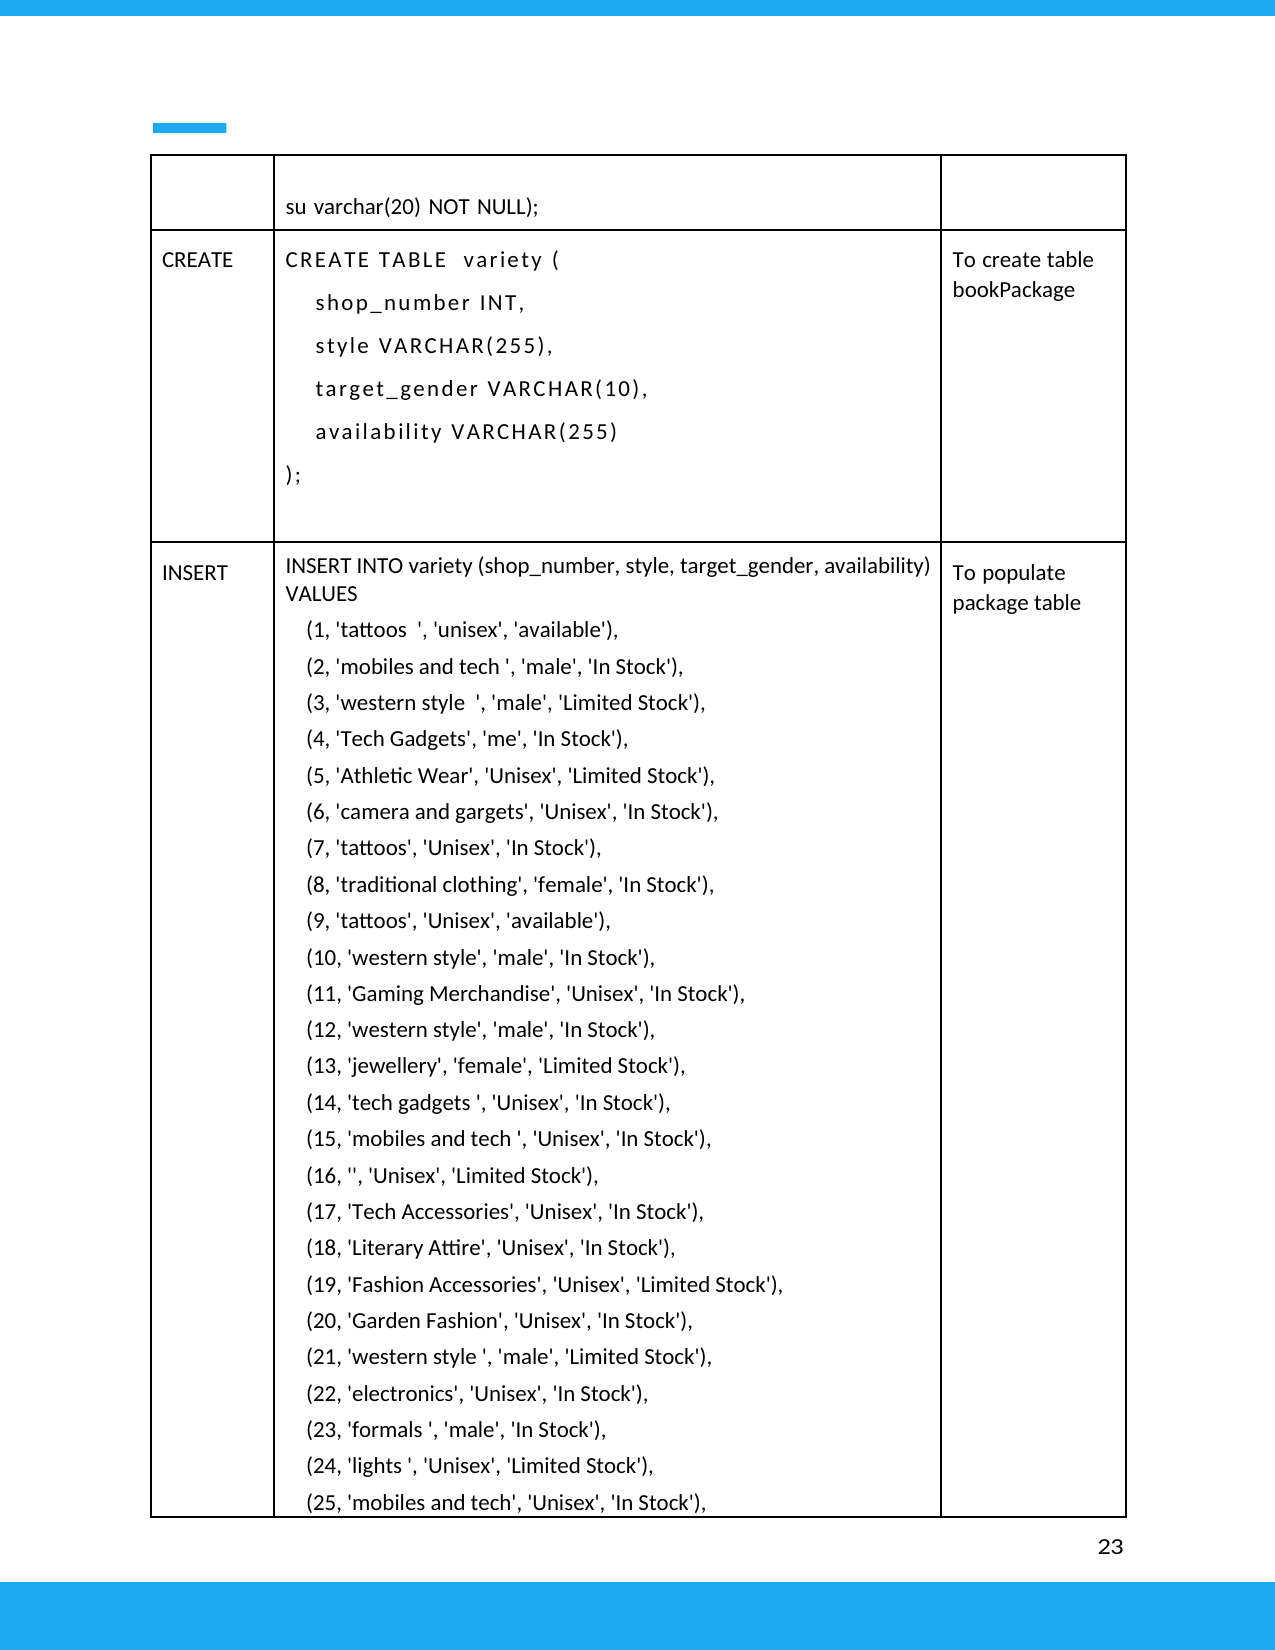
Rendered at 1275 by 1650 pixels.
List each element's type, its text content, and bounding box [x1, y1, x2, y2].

picture [153, 123, 227, 133]
picture [0, 0, 1275, 16]
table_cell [942, 543, 1125, 1516]
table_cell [275, 543, 940, 1516]
picture [0, 1582, 1275, 1650]
table_cell To create table bookPackage [942, 231, 1125, 541]
table_header [152, 156, 273, 228]
table_cell CREATE [152, 231, 273, 541]
table_cell CREATE TABLE variety ( shop_number INT, style VARCHAR(255), target_gender VARCHAR(10), availability VARCHAR(255) ); [275, 231, 940, 541]
table_header su varchar(20) NOT NULL); [275, 156, 940, 228]
table_cell INSERT [152, 543, 273, 1516]
table_header [942, 156, 1125, 228]
